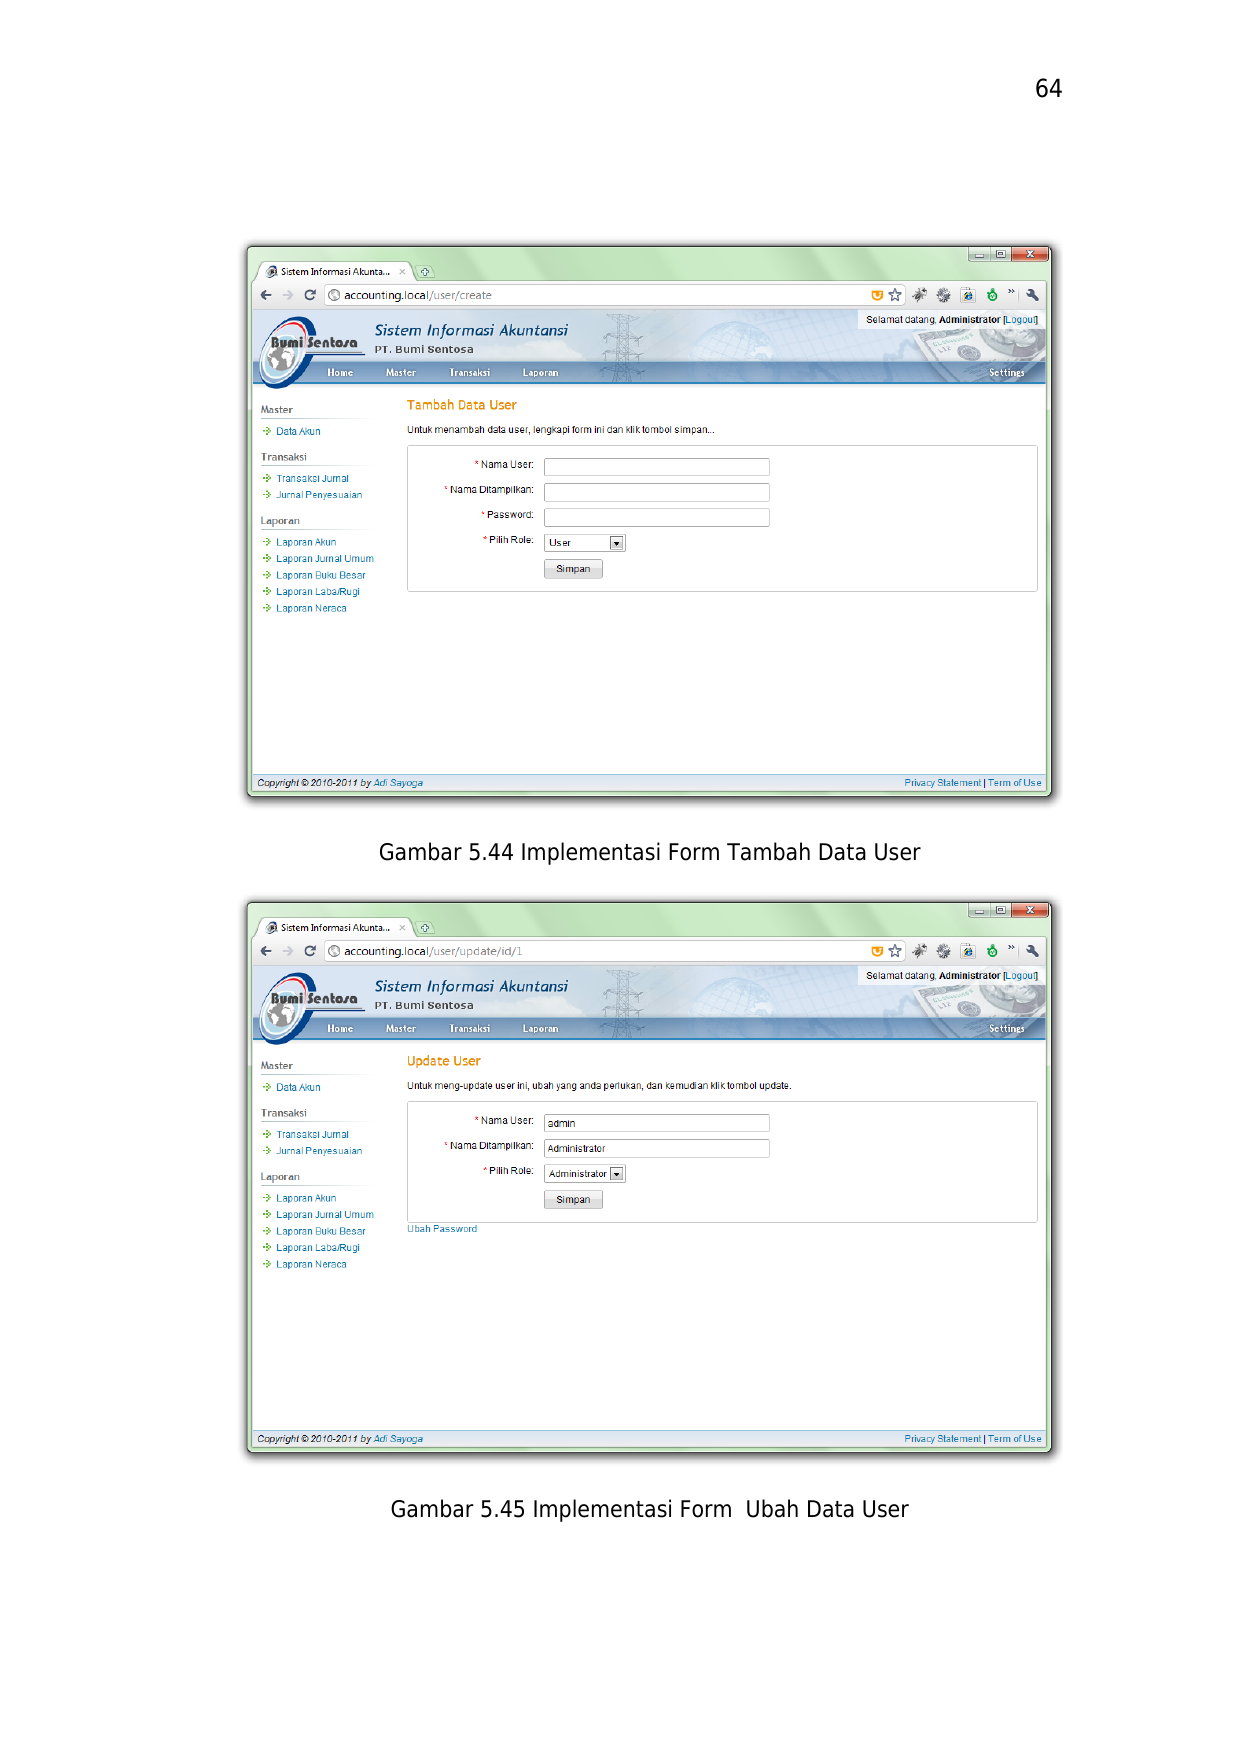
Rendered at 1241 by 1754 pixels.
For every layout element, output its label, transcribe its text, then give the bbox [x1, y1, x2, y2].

picture [236, 892, 1063, 1467]
picture [236, 236, 1063, 811]
